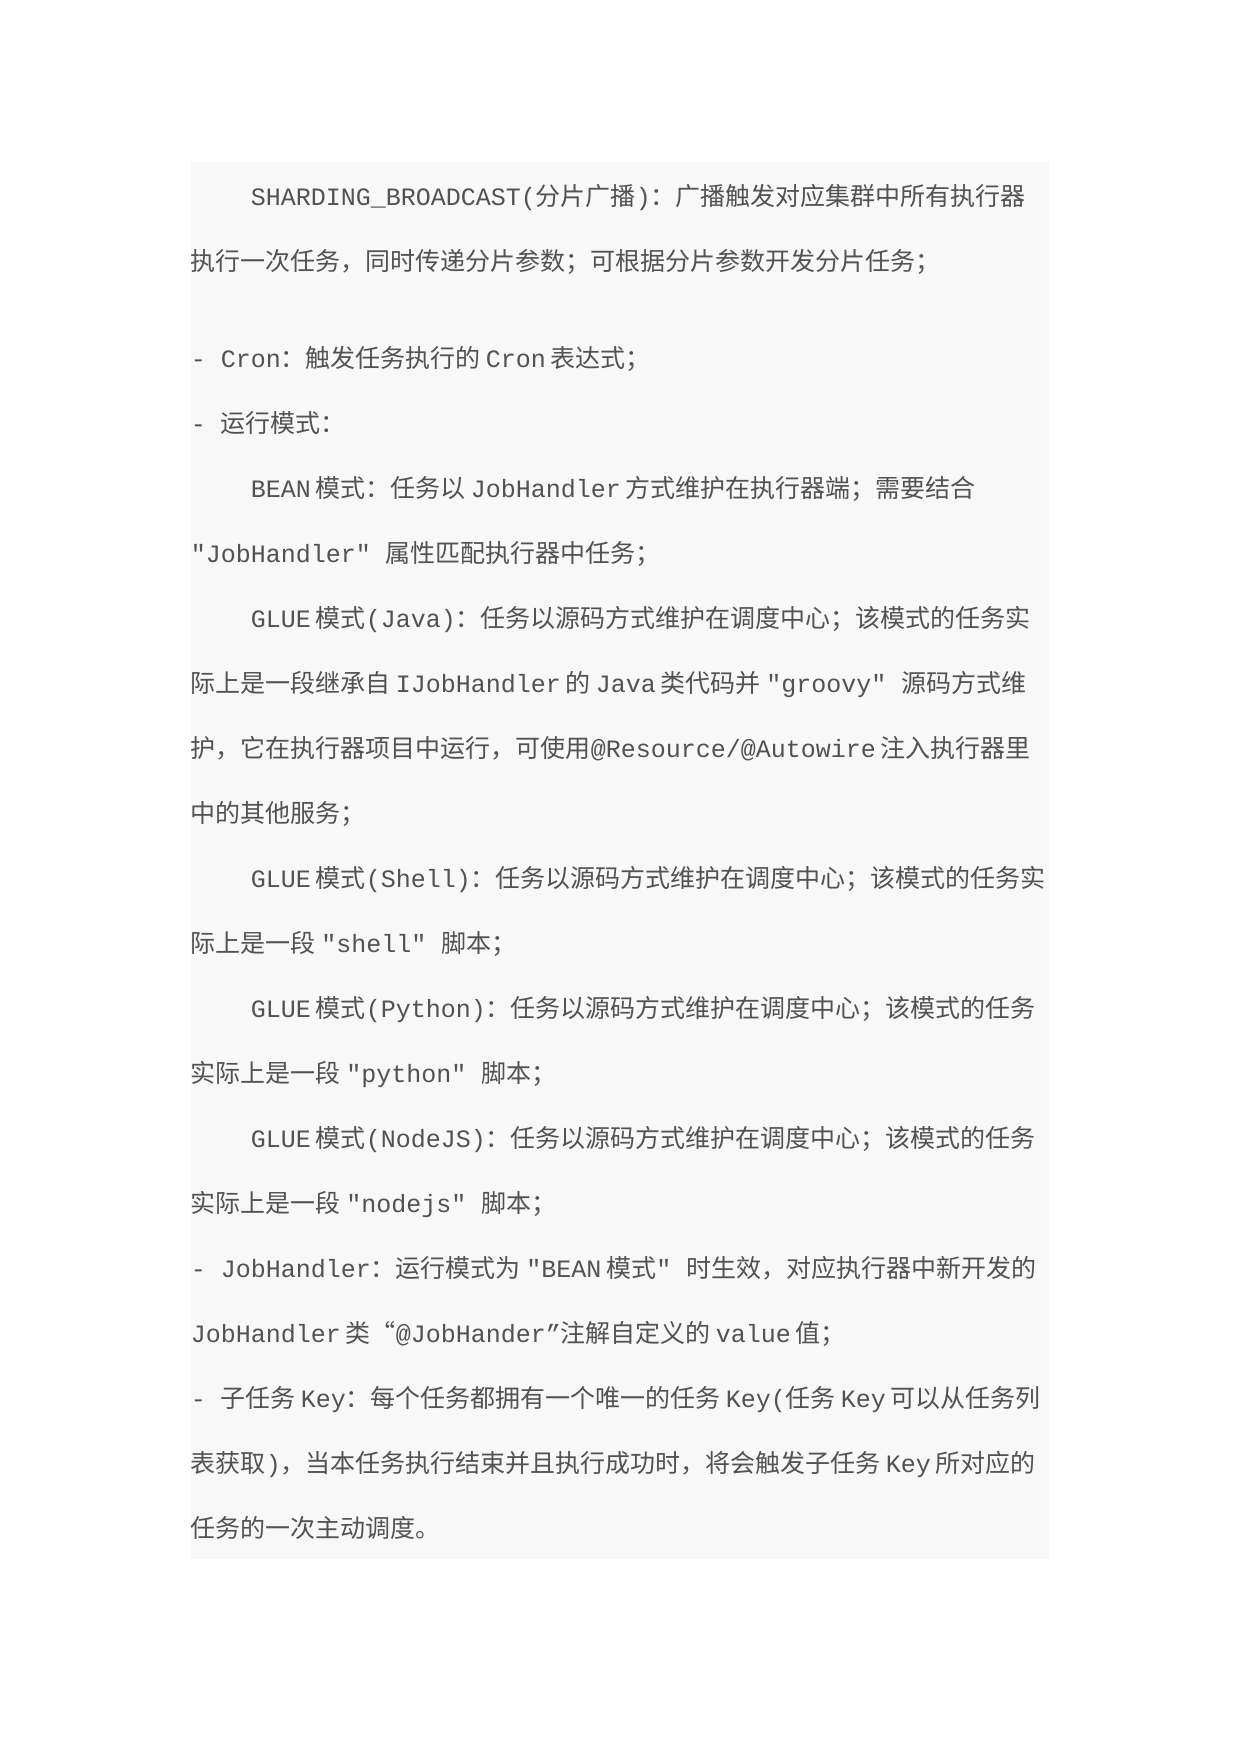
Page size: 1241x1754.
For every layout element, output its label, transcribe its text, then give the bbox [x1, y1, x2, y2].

text - JobHandler：运行模式为 "BEAN模式" 时生效，对应执行器中新开发的JobHandler类“@JobHander”注解自定义的value值； [191, 1234, 1049, 1364]
text GLUE模式(Java)：任务以源码方式维护在调度中心；该模式的任务实际上是一段继承自IJobHandler的Java类代码并 "groovy" 源码方式维护，它在执行器项目中运行，可使用@Resource/@Autowire注入执行器里中的其他服务； [191, 584, 1049, 844]
text - Cron：触发任务执行的Cron表达式； [191, 324, 1049, 389]
text GLUE模式(Python)：任务以源码方式维护在调度中心；该模式的任务实际上是一段 "python" 脚本； [191, 974, 1049, 1104]
text - 子任务Key：每个任务都拥有一个唯一的任务Key(任务Key可以从任务列表获取)，当本任务执行结束并且执行成功时，将会触发子任务Key所对应的任务的一次主动调度。 [191, 1364, 1049, 1559]
text - 运行模式： [191, 389, 1049, 454]
text GLUE模式(NodeJS)：任务以源码方式维护在调度中心；该模式的任务实际上是一段 "nodejs" 脚本； [191, 1104, 1049, 1234]
text SHARDING_BROADCAST(分片广播)：广播触发对应集群中所有执行器执行一次任务，同时传递分片参数；可根据分片参数开发分片任务； [191, 162, 1049, 292]
text BEAN模式：任务以JobHandler方式维护在执行器端；需要结合 "JobHandler" 属性匹配执行器中任务； [191, 454, 1049, 584]
text GLUE模式(Shell)：任务以源码方式维护在调度中心；该模式的任务实际上是一段 "shell" 脚本； [191, 844, 1049, 974]
